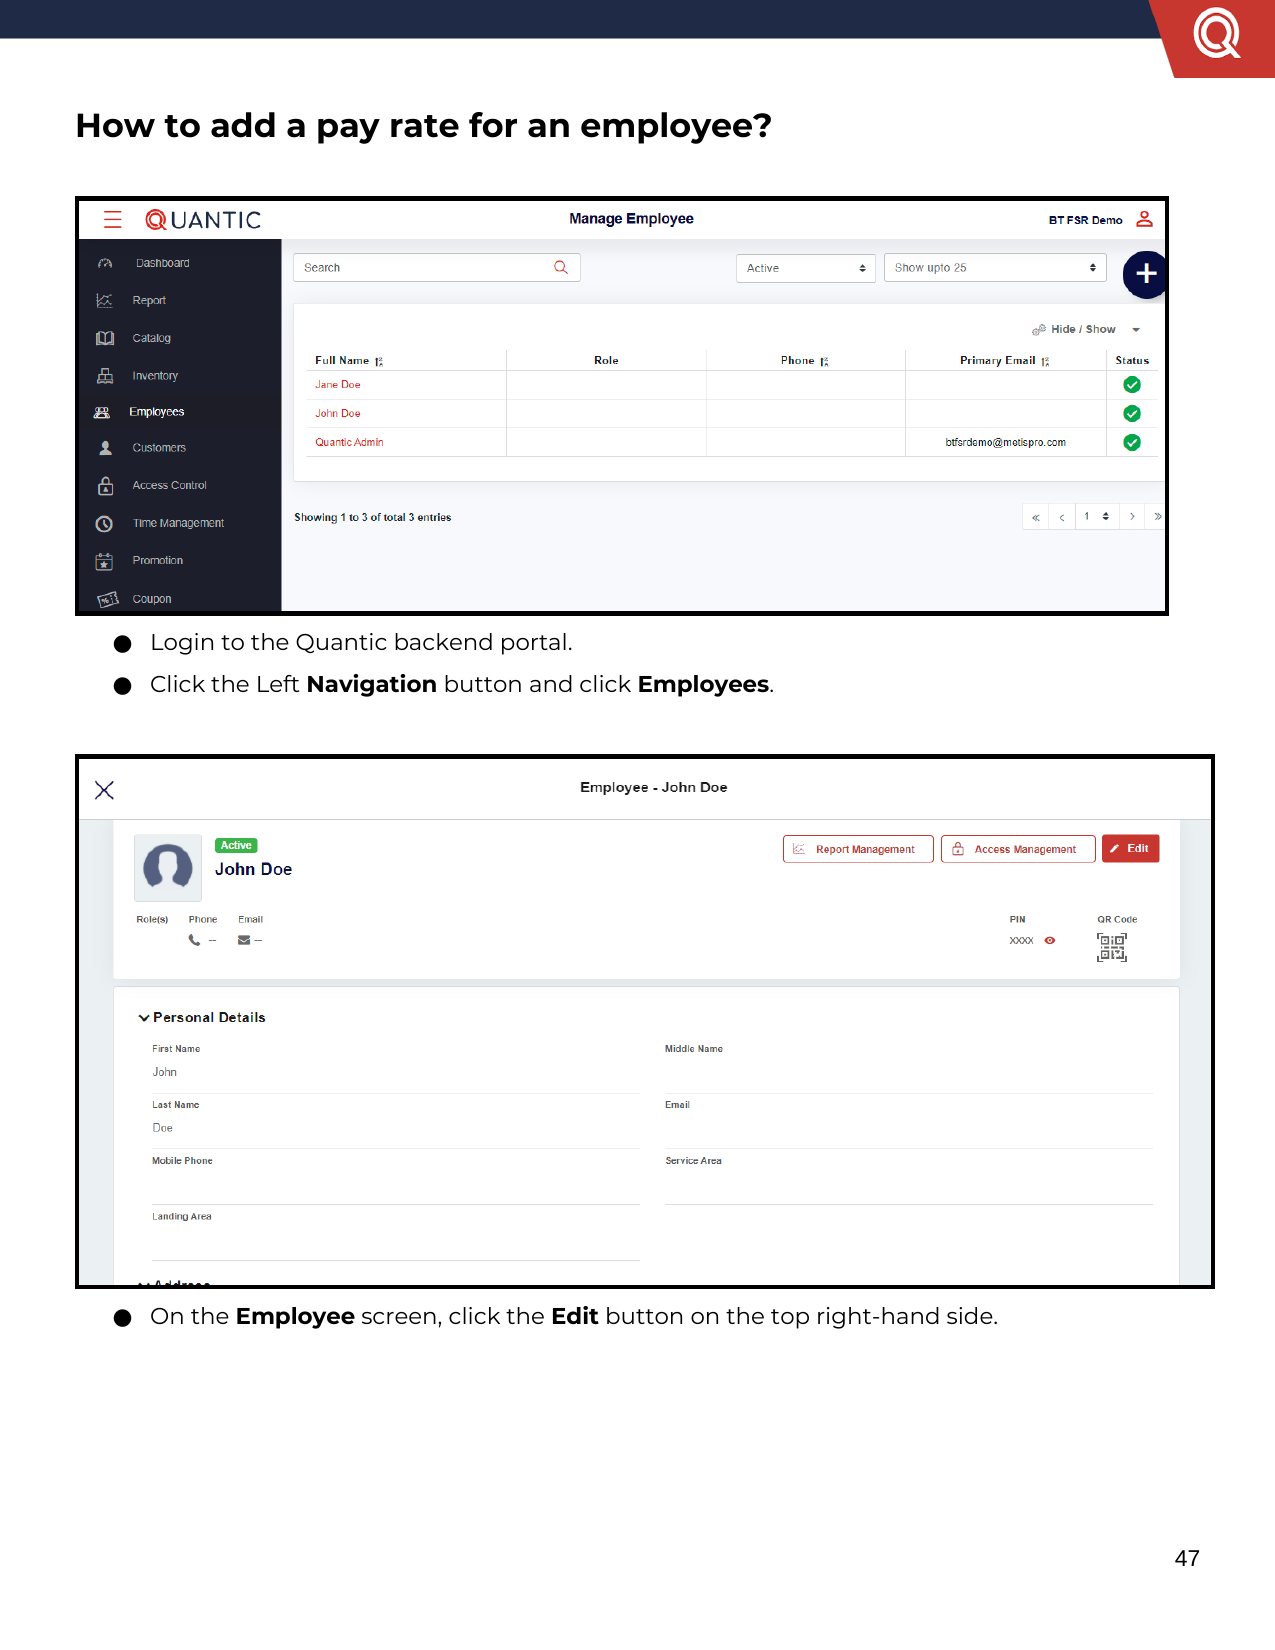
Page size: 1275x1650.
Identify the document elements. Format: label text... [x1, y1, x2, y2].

list On the Employee screen, click the Edit button on the top right-hand side. [112, 1302, 1200, 1330]
picture [79, 759, 1211, 1285]
picture [0, 0, 1275, 78]
list Click the Left Navigation button and click Employees. [112, 671, 1200, 698]
picture [79, 201, 1165, 611]
subtitle How to add a pay rate for an employee? [75, 105, 1200, 146]
list Login to the Quantic backend portal. [112, 629, 1200, 657]
